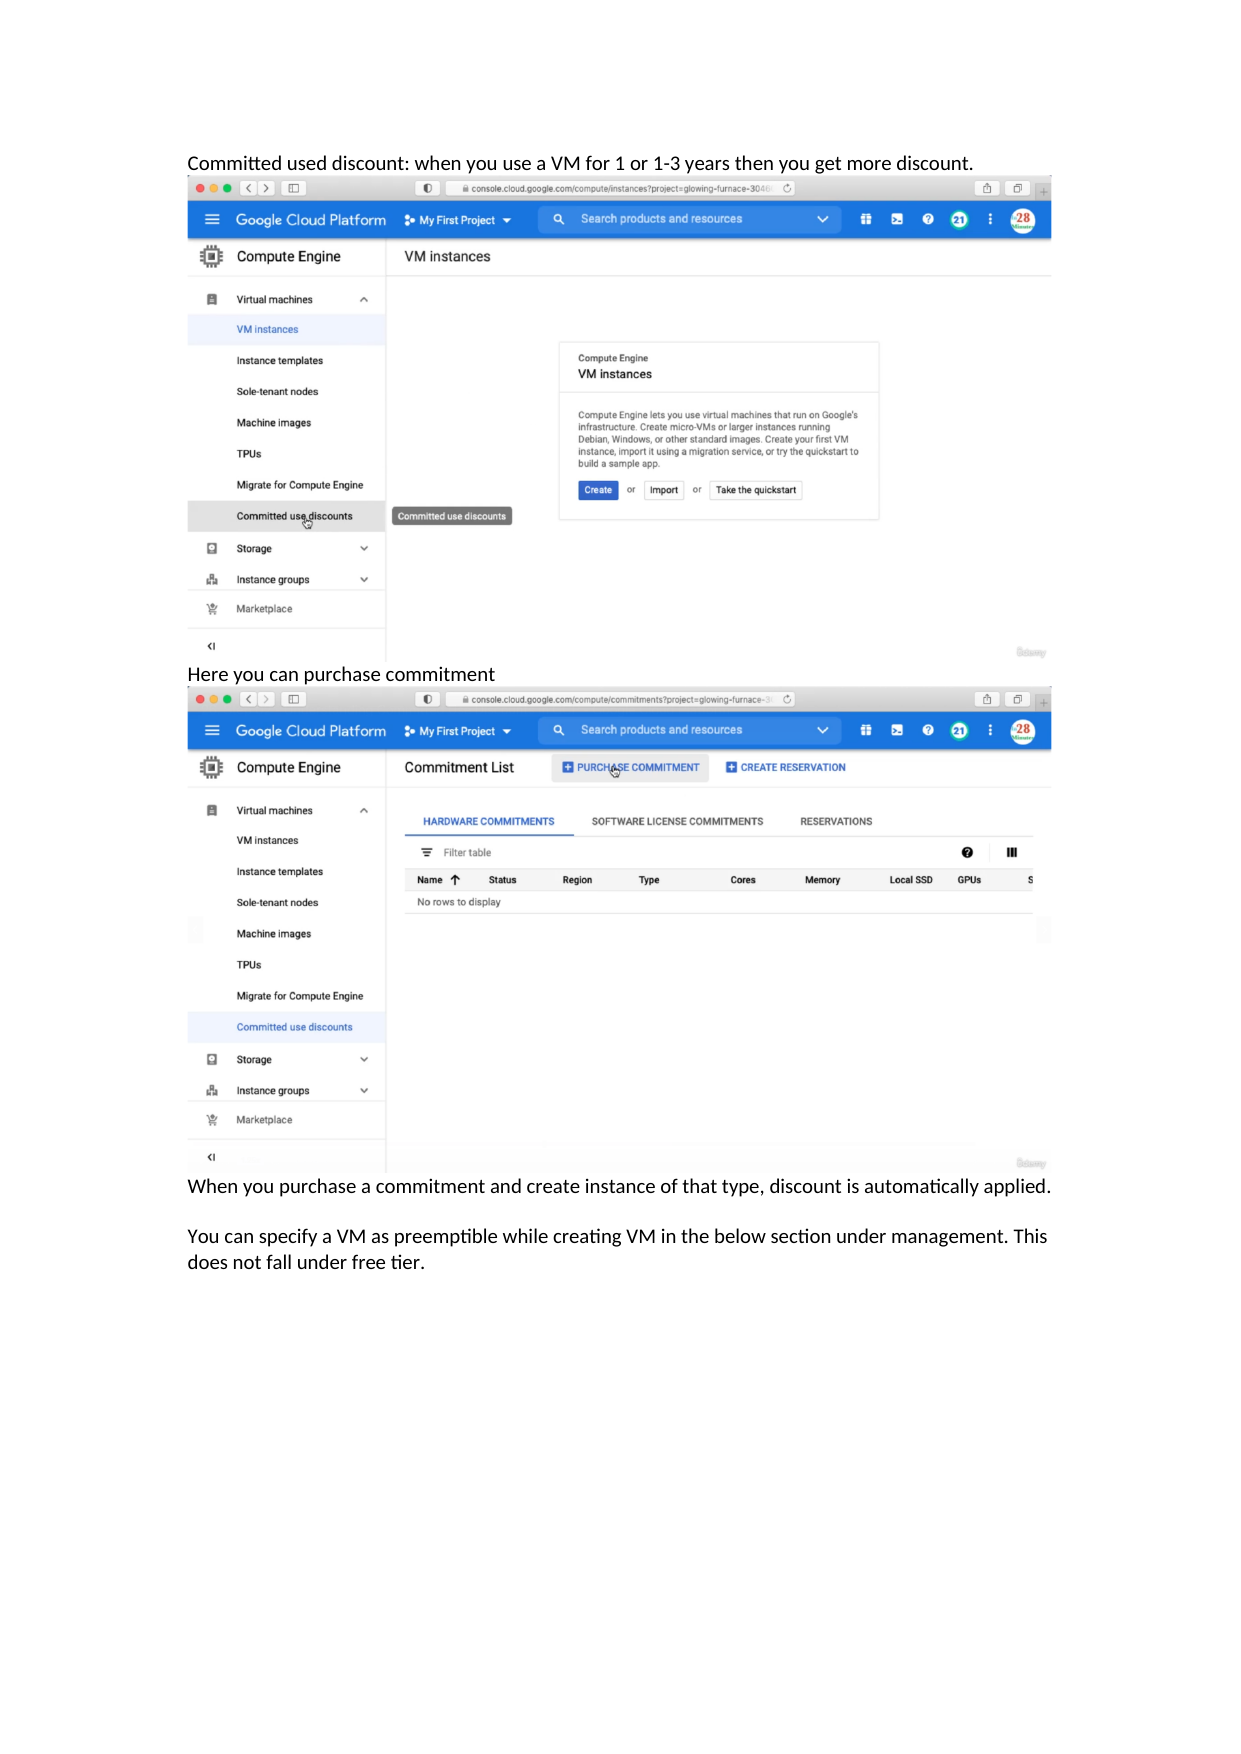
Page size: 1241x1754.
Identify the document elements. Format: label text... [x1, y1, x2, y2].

text When you purchase a commitment and create instance of that type, discount is automatically applied. [187, 1173, 1053, 1198]
picture [187, 686, 1052, 1173]
text Committed used discount: when you use a VM for 1 or 1-3 years then you get more discount. [187, 150, 1053, 175]
picture [187, 175, 1052, 662]
text You can specify a VM as preemptible while creating VM in the below section under management. This does not fall under free tier. [187, 1224, 1053, 1274]
text Here you can purchase commitment [187, 661, 1053, 687]
